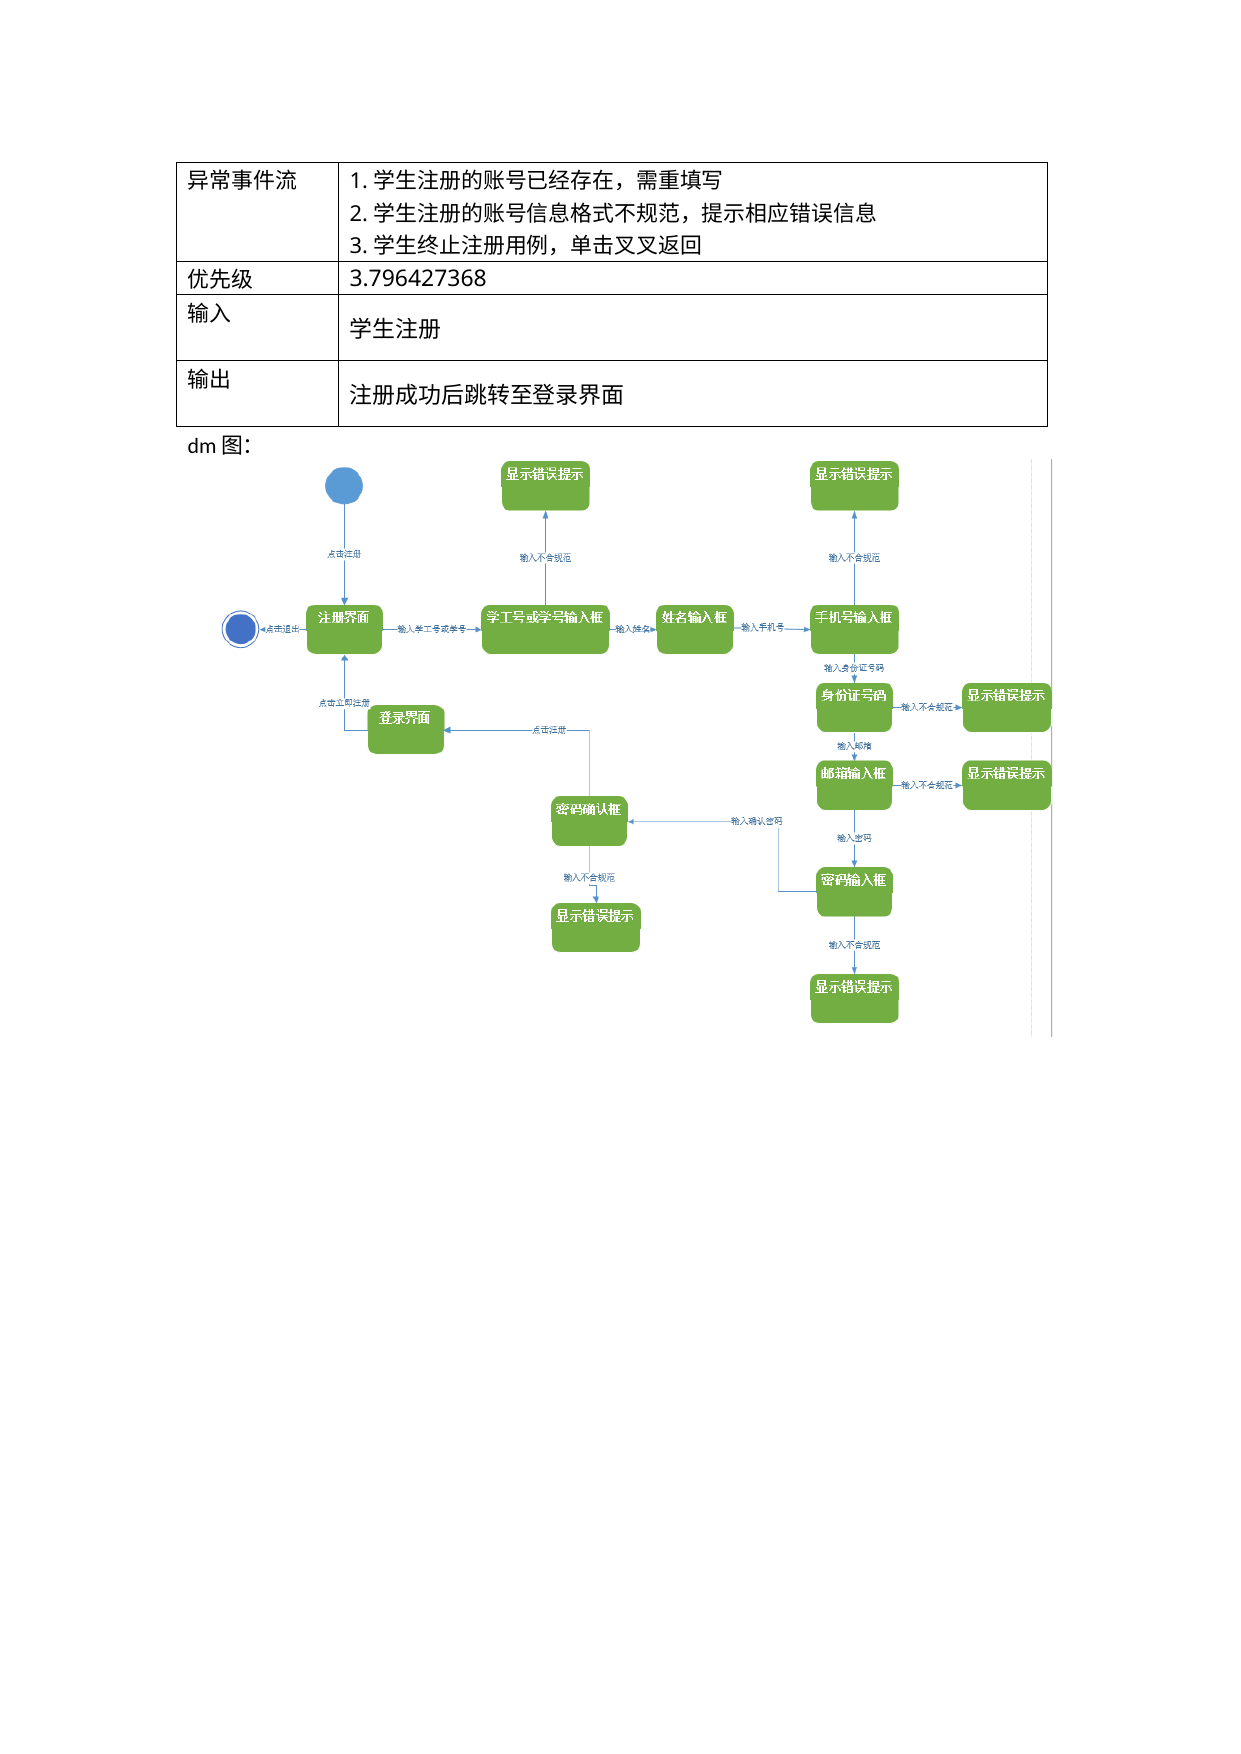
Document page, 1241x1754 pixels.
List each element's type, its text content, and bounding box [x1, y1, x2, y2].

table_cell 学生注册 [339, 295, 1047, 360]
table_cell 异常事件流 [177, 163, 338, 261]
table_cell 输入 [177, 295, 338, 360]
table_cell 注册成功后跳转至登录界面 [339, 361, 1047, 426]
table_cell 3.796427368 [339, 262, 1047, 294]
table_cell 输出 [177, 361, 338, 426]
table_cell 优先级 [177, 262, 338, 294]
picture [187, 459, 1053, 1037]
table_cell 学生注册的账号已经存在，需重填写 学生注册的账号信息格式不规范，提示相应错误信息 学生终止注册用例，单击叉叉返回 [339, 163, 1047, 261]
text dm图： [187, 427, 1053, 459]
